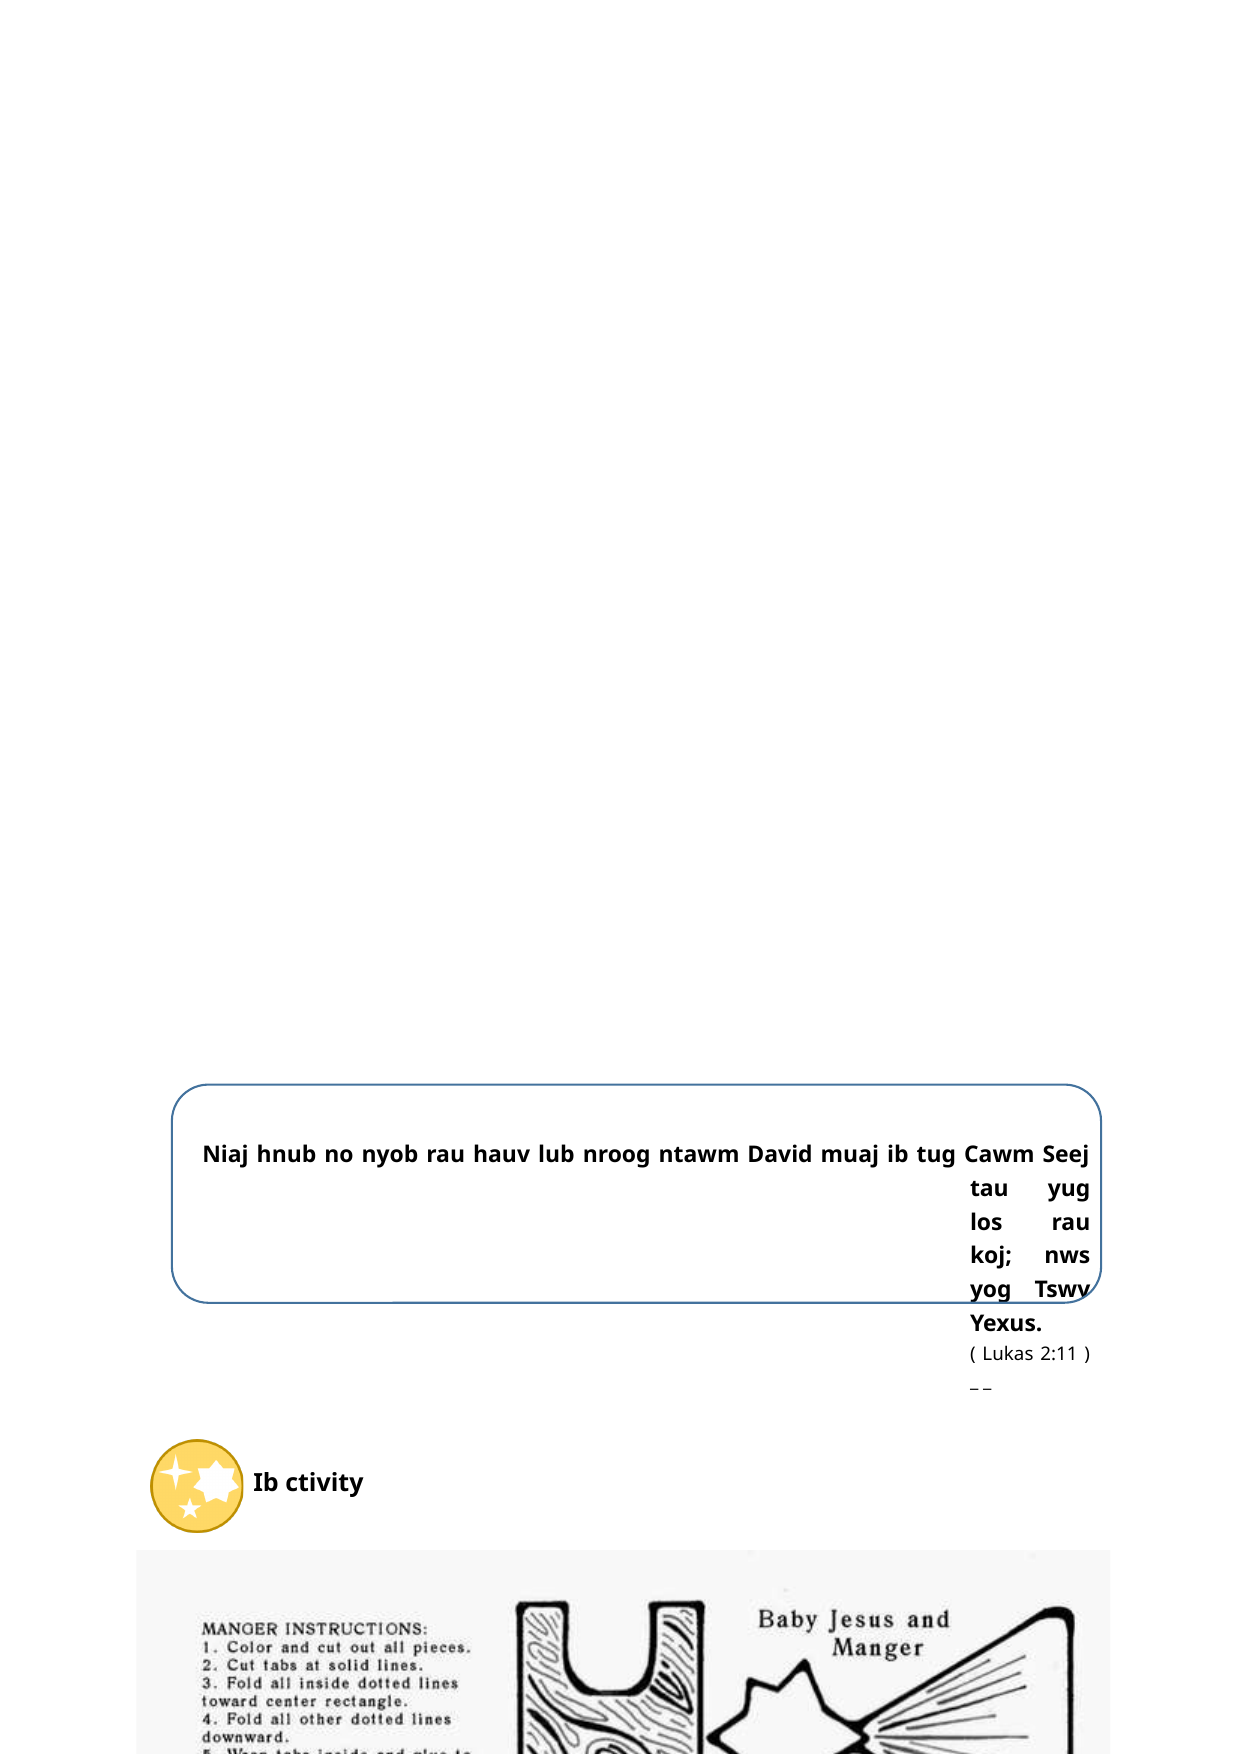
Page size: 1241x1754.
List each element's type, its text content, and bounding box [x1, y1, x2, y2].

text Niaj hnub no nyob rau hauv lub nroog ntawm David muaj ib tug Cawm Seej tau yug los rau koj; nws yog Tswv Yexus. ( Lukas 2:11 ) _ _ [202, 1295, 1090, 1393]
text Niaj hnub no nyob rau hauv lub nroog ntawm David muaj ib tug Cawm Seej tau yug los rau koj; nws yog Tswv Yexus. ( Lukas 2:11 ) _ _ [202, 1138, 1090, 1301]
text Ib ctivity [244, 1465, 1090, 1499]
picture [136, 1550, 1111, 1754]
picture [150, 1439, 244, 1533]
